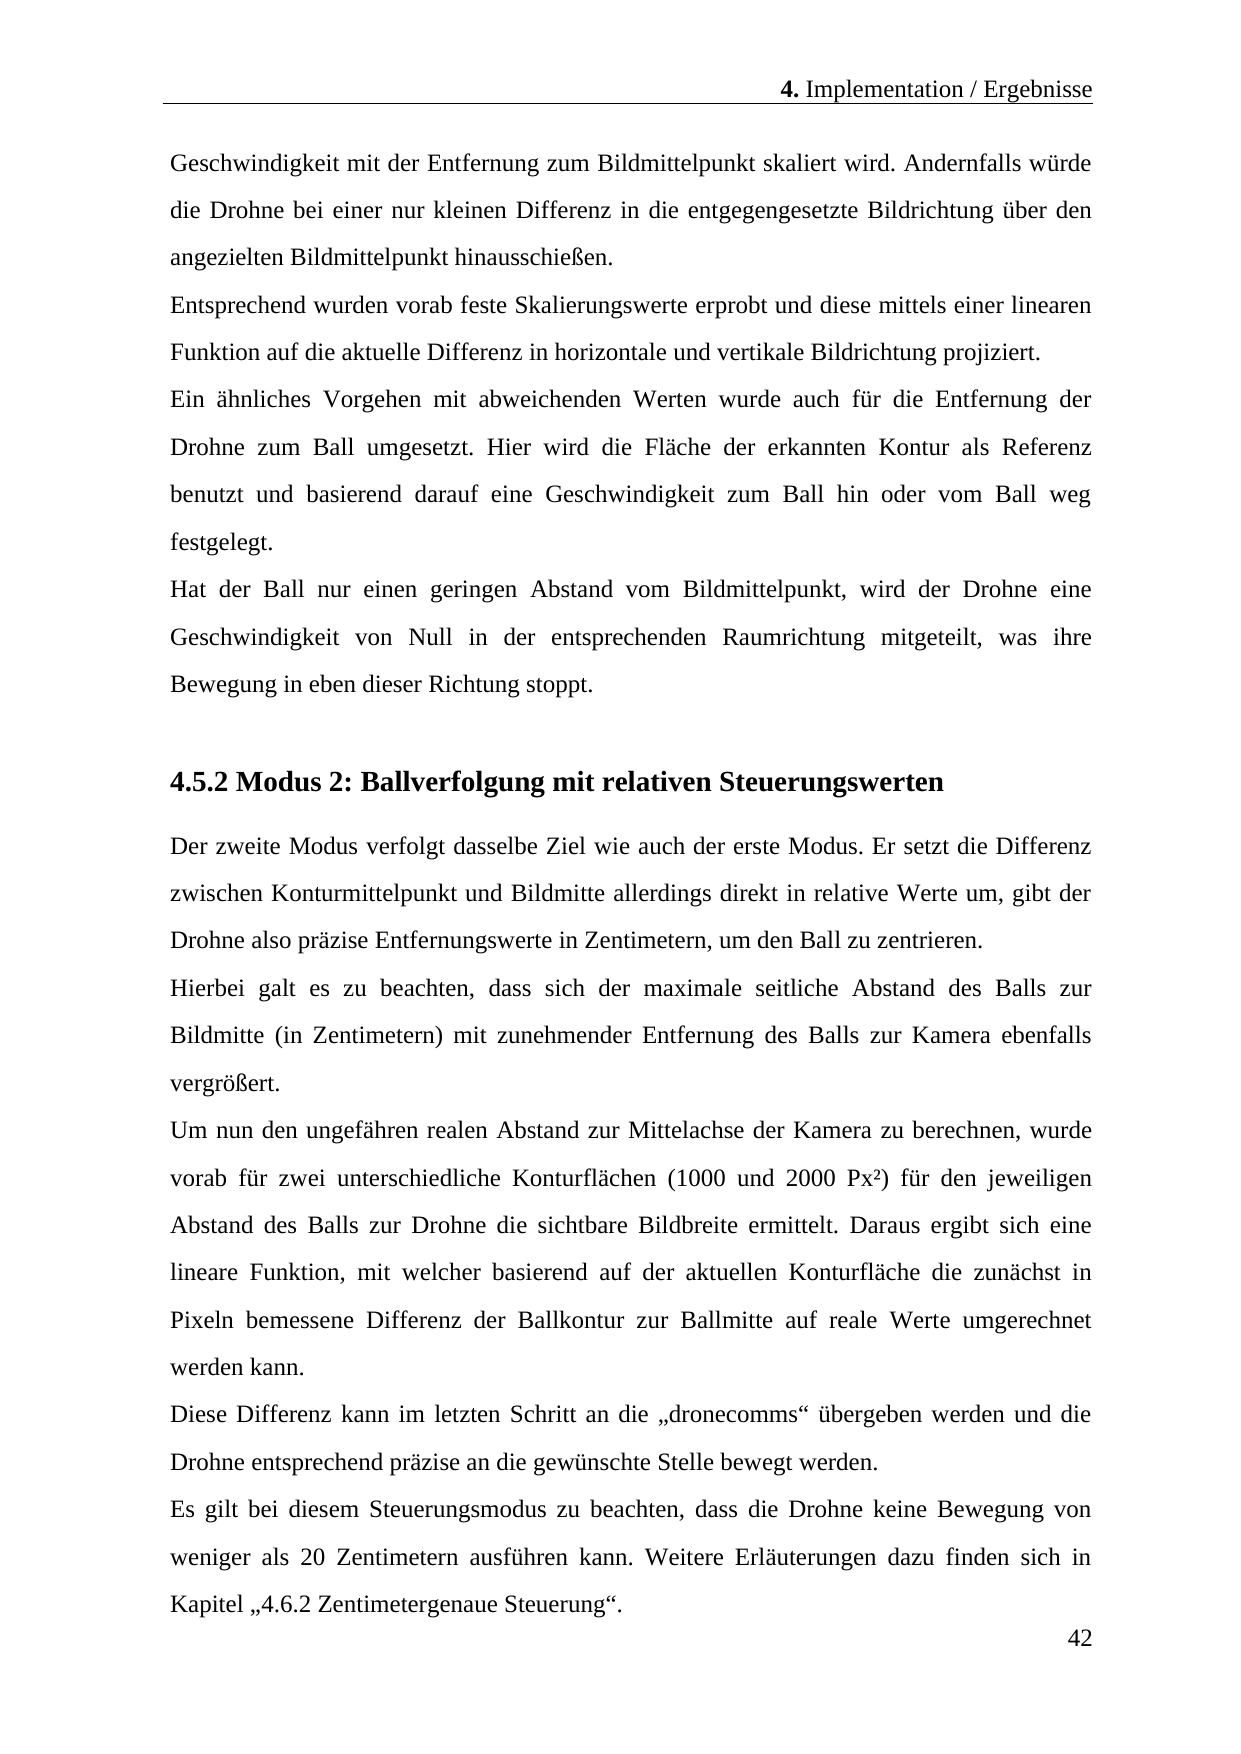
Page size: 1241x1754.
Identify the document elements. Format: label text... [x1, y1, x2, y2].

text Entsprechend wurden vorab feste Skalierungswerte erprobt und diese mittels einer linearen Funktion auf die aktuelle Differenz in horizontale und vertikale Bildrichtung projiziert. [170, 290, 1093, 366]
subtitle 4.5.2 Modus 2: Ballverfolgung mit relativen Steuerungswerten [170, 764, 1093, 797]
text Ein ähnliches Vorgehen mit abweichenden Werten wurde auch für die Entfernung der Drohne zum Ball umgesetzt. Hier wird die Fläche der erkannten Kontur als Referenz benutzt und basierend darauf eine Geschwindigkeit zum Ball hin oder vom Ball weg festgelegt. [170, 384, 1093, 556]
text Hat der Ball nur einen geringen Abstand vom Bildmittelpunkt, wird der Drohne eine Geschwindigkeit von Null in der entsprechenden Raumrichtung mitgeteilt, was ihre Bewegung in eben dieser Richtung stoppt. [170, 574, 1093, 698]
text Hierbei galt es zu beachten, dass sich der maximale seitliche Abstand des Balls zur Bildmitte (in Zentimetern) mit zunehmender Entfernung des Balls zur Kamera ebenfalls vergrößert. [170, 973, 1093, 1097]
text Um nun den ungefähren realen Abstand zur Mittelachse der Kamera zu berechnen, wurde vorab für zwei unterschiedliche Konturflächen (1000 und 2000 Px²) für den jeweiligen Abstand des Balls zur Drohne die sichtbare Bildbreite ermittelt. Daraus ergibt sich eine lineare Funktion, mit welcher basierend auf der aktuellen Konturfläche die zunächst in Pixeln bemessene Differenz der Ballkontur zur Ballmitte auf reale Werte umgerechnet werden kann. [170, 1115, 1093, 1381]
text Diese Differenz kann im letzten Schritt an die „dronecomms“ übergeben werden und die Drohne entsprechend präzise an die gewünschte Stelle bewegt werden. [170, 1399, 1093, 1476]
text Es gilt bei diesem Steuerungsmodus zu beachten, dass die Drohne keine Bewegung von weniger als 20 Zentimetern ausführen kann. Weitere Erläuterungen dazu finden sich in Kapitel „4.6.2 Zentimetergenaue Steuerung“. [170, 1494, 1093, 1618]
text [170, 148, 1093, 271]
text Der zweite Modus verfolgt dasselbe Ziel wie auch der erste Modus. Er setzt die Differenz zwischen Konturmittelpunkt und Bildmitte allerdings direkt in relative Werte um, gibt der Drohne also präzise Entfernungswerte in Zentimetern, um den Ball zu zentrieren. [170, 831, 1093, 954]
